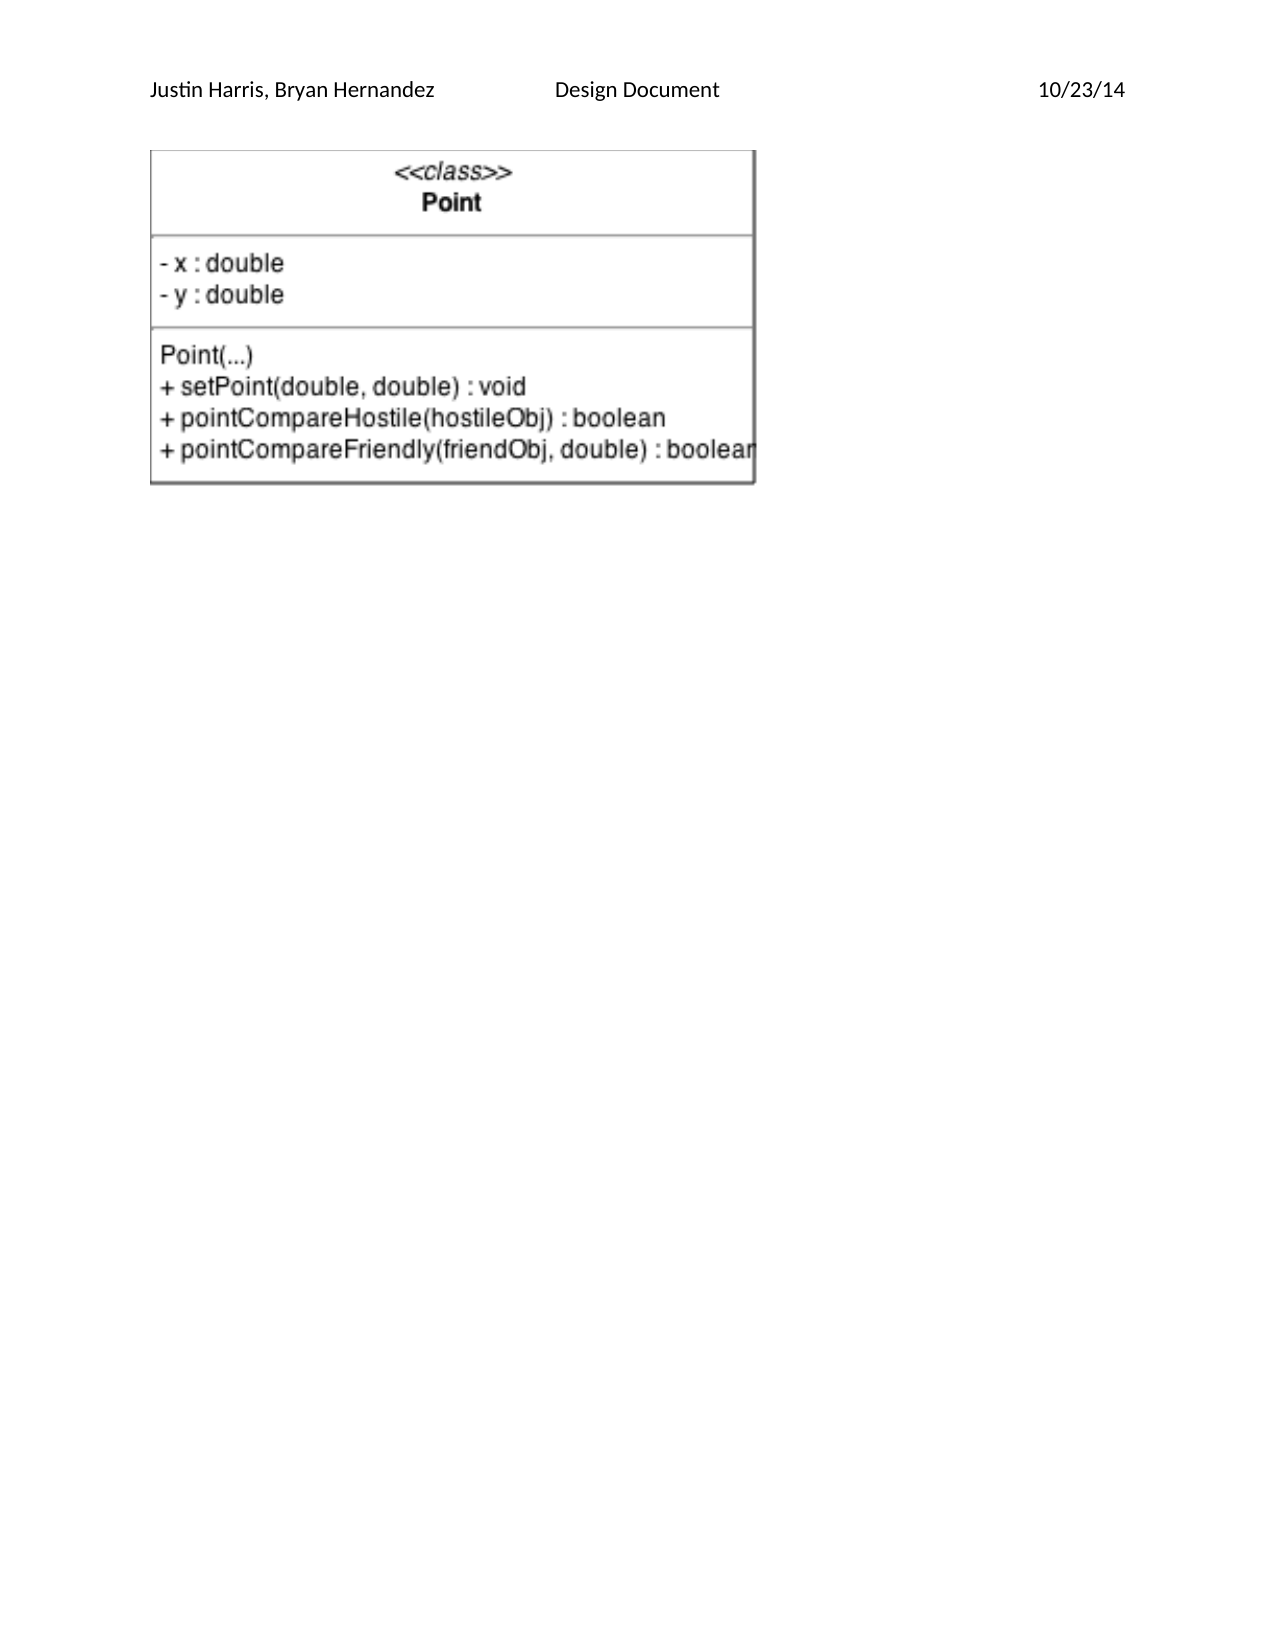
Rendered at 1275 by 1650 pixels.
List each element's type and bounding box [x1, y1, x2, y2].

picture [150, 150, 759, 492]
